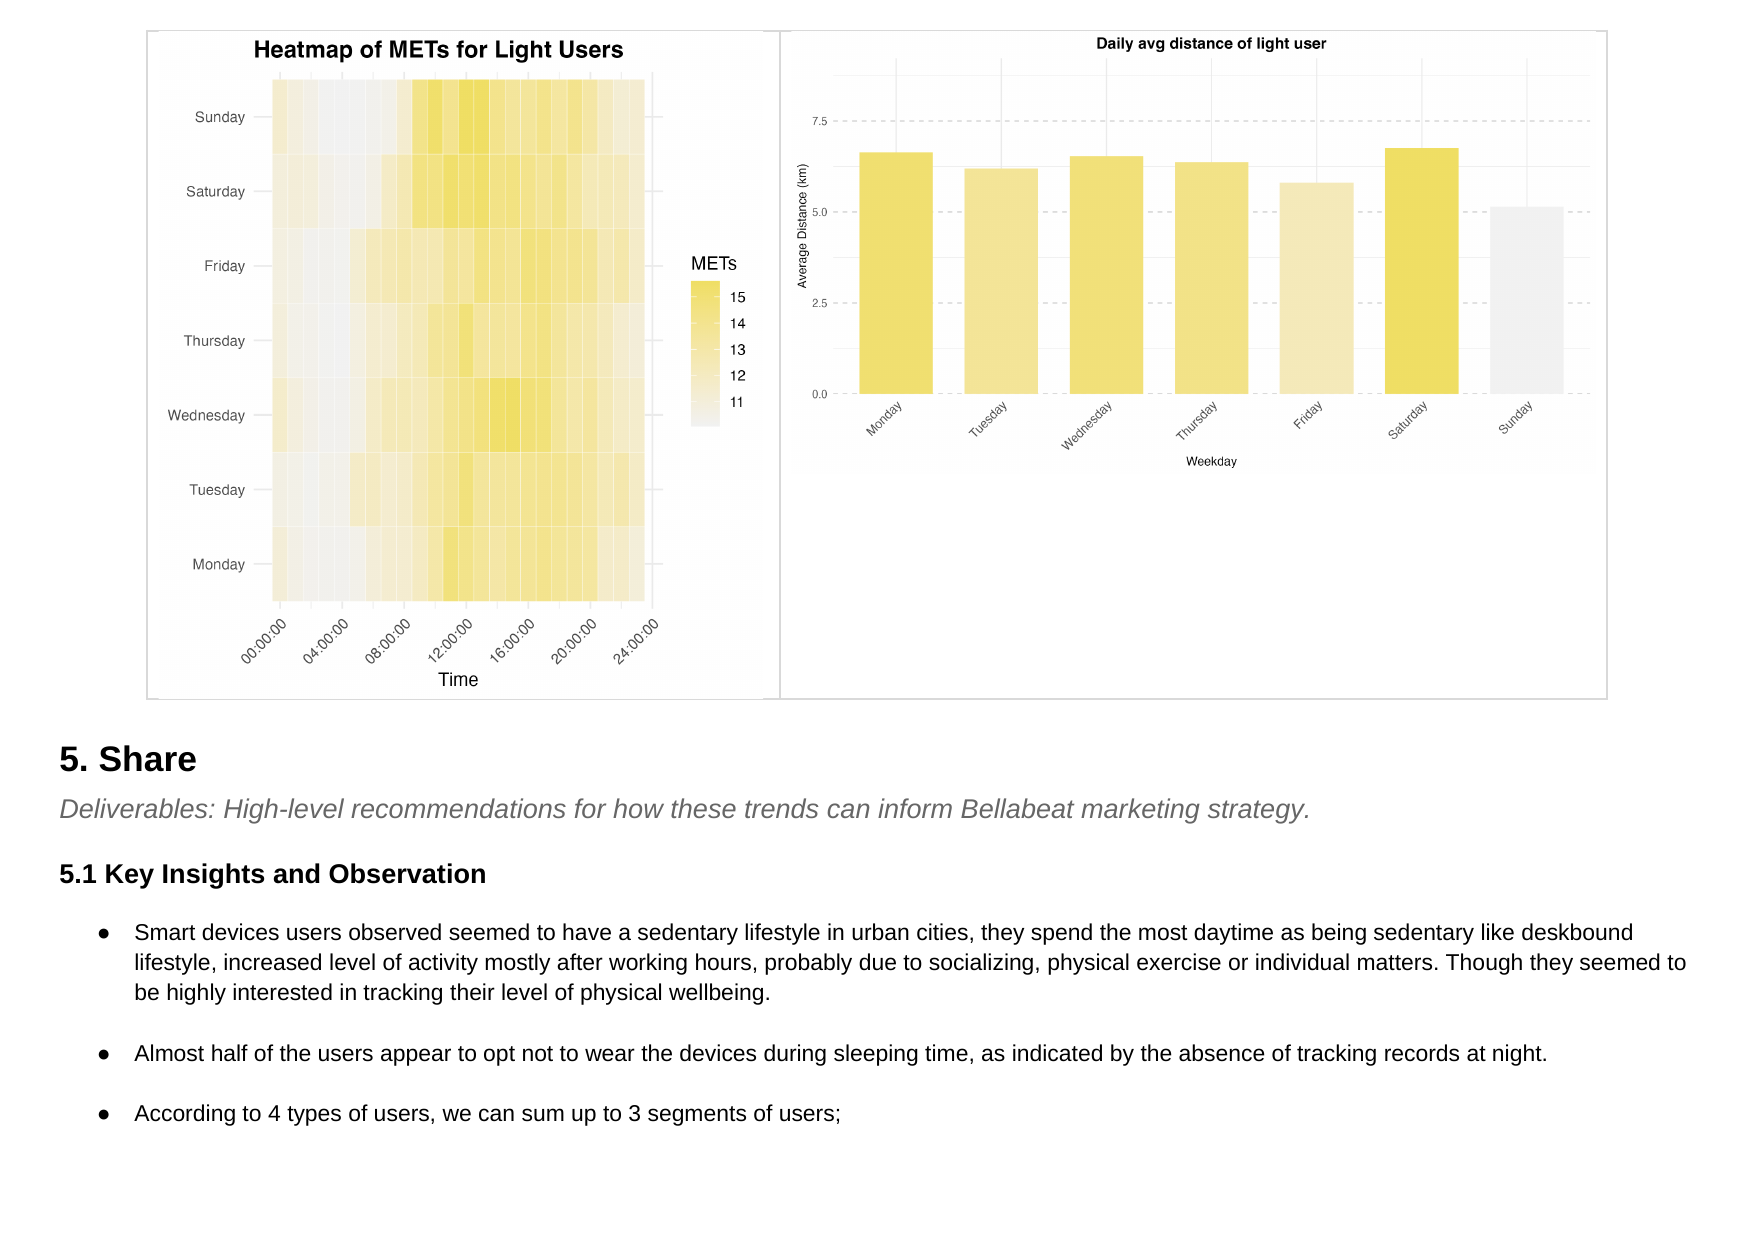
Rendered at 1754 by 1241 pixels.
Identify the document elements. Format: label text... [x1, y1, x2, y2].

picture [791, 31, 1596, 474]
list Smart devices users observed seemed to have a sedentary lifestyle in urban cities, they spend the most daytime as being sedentary like deskbound lifestyle, increased level of activity mostly after working hours, probably due to socializing, physical exercise or individual matters. Though they seemed to be highly interested in tracking their level of physical wellbeing. [97, 919, 1695, 1036]
list Almost half of the users appear to opt not to wear the devices during sleeping time, as indicated by the absence of tracking records at night. [97, 1040, 1695, 1096]
list According to 4 types of users, we can sum up to 3 segments of users; [97, 1100, 1695, 1127]
text Deliverables: High-level recommendations for how these trends can inform Bellabeat marketing strategy. [59, 793, 1695, 824]
subtitle 5.1 Key Insights and Observation [59, 858, 1695, 889]
picture [158, 31, 764, 699]
table_cell [781, 32, 1606, 698]
subtitle 5. Share [59, 738, 1695, 778]
